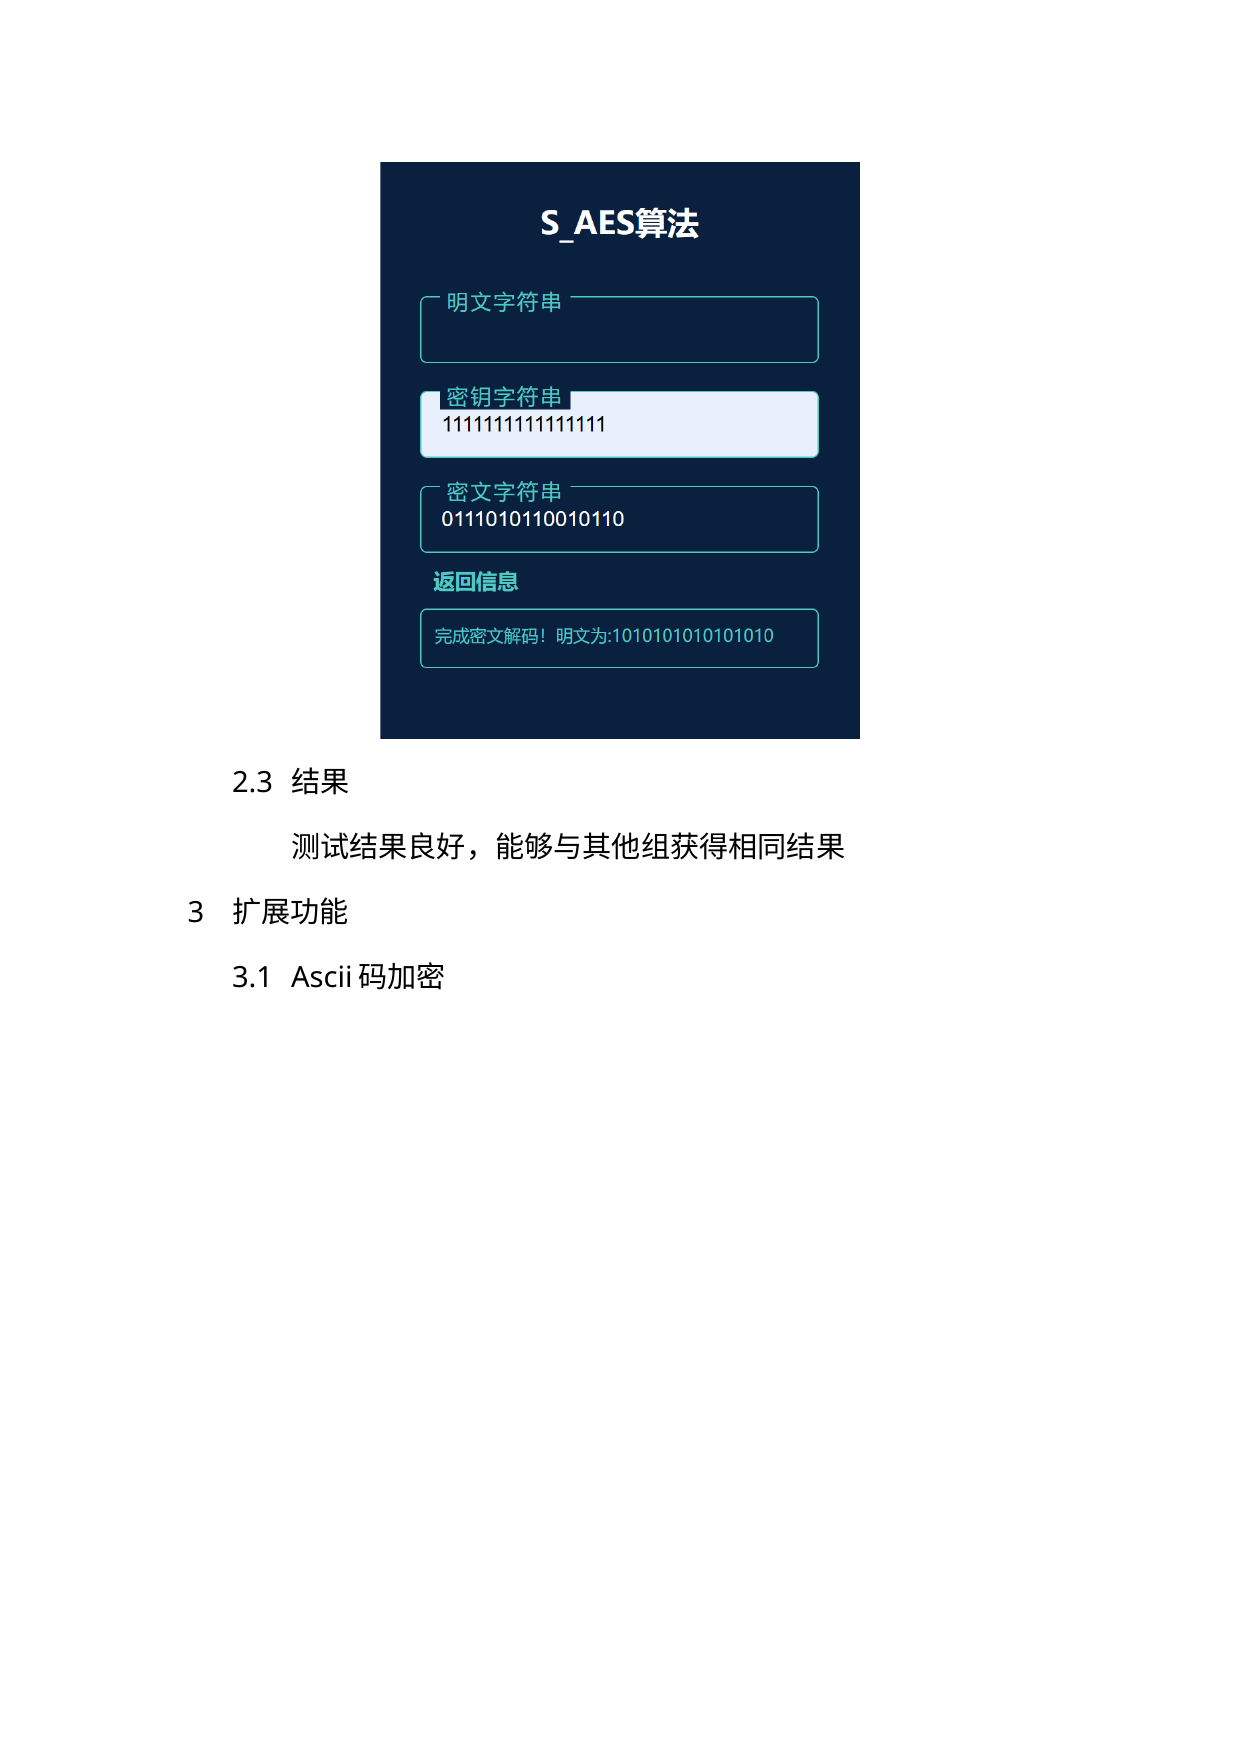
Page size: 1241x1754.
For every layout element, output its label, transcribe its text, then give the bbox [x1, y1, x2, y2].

list 结果 [232, 747, 1053, 812]
picture [380, 162, 860, 739]
list 测试结果良好，能够与其他组获得相同结果 [291, 812, 1053, 877]
list 扩展功能 [187, 877, 1053, 942]
list Ascii码加密 [232, 942, 1053, 1007]
